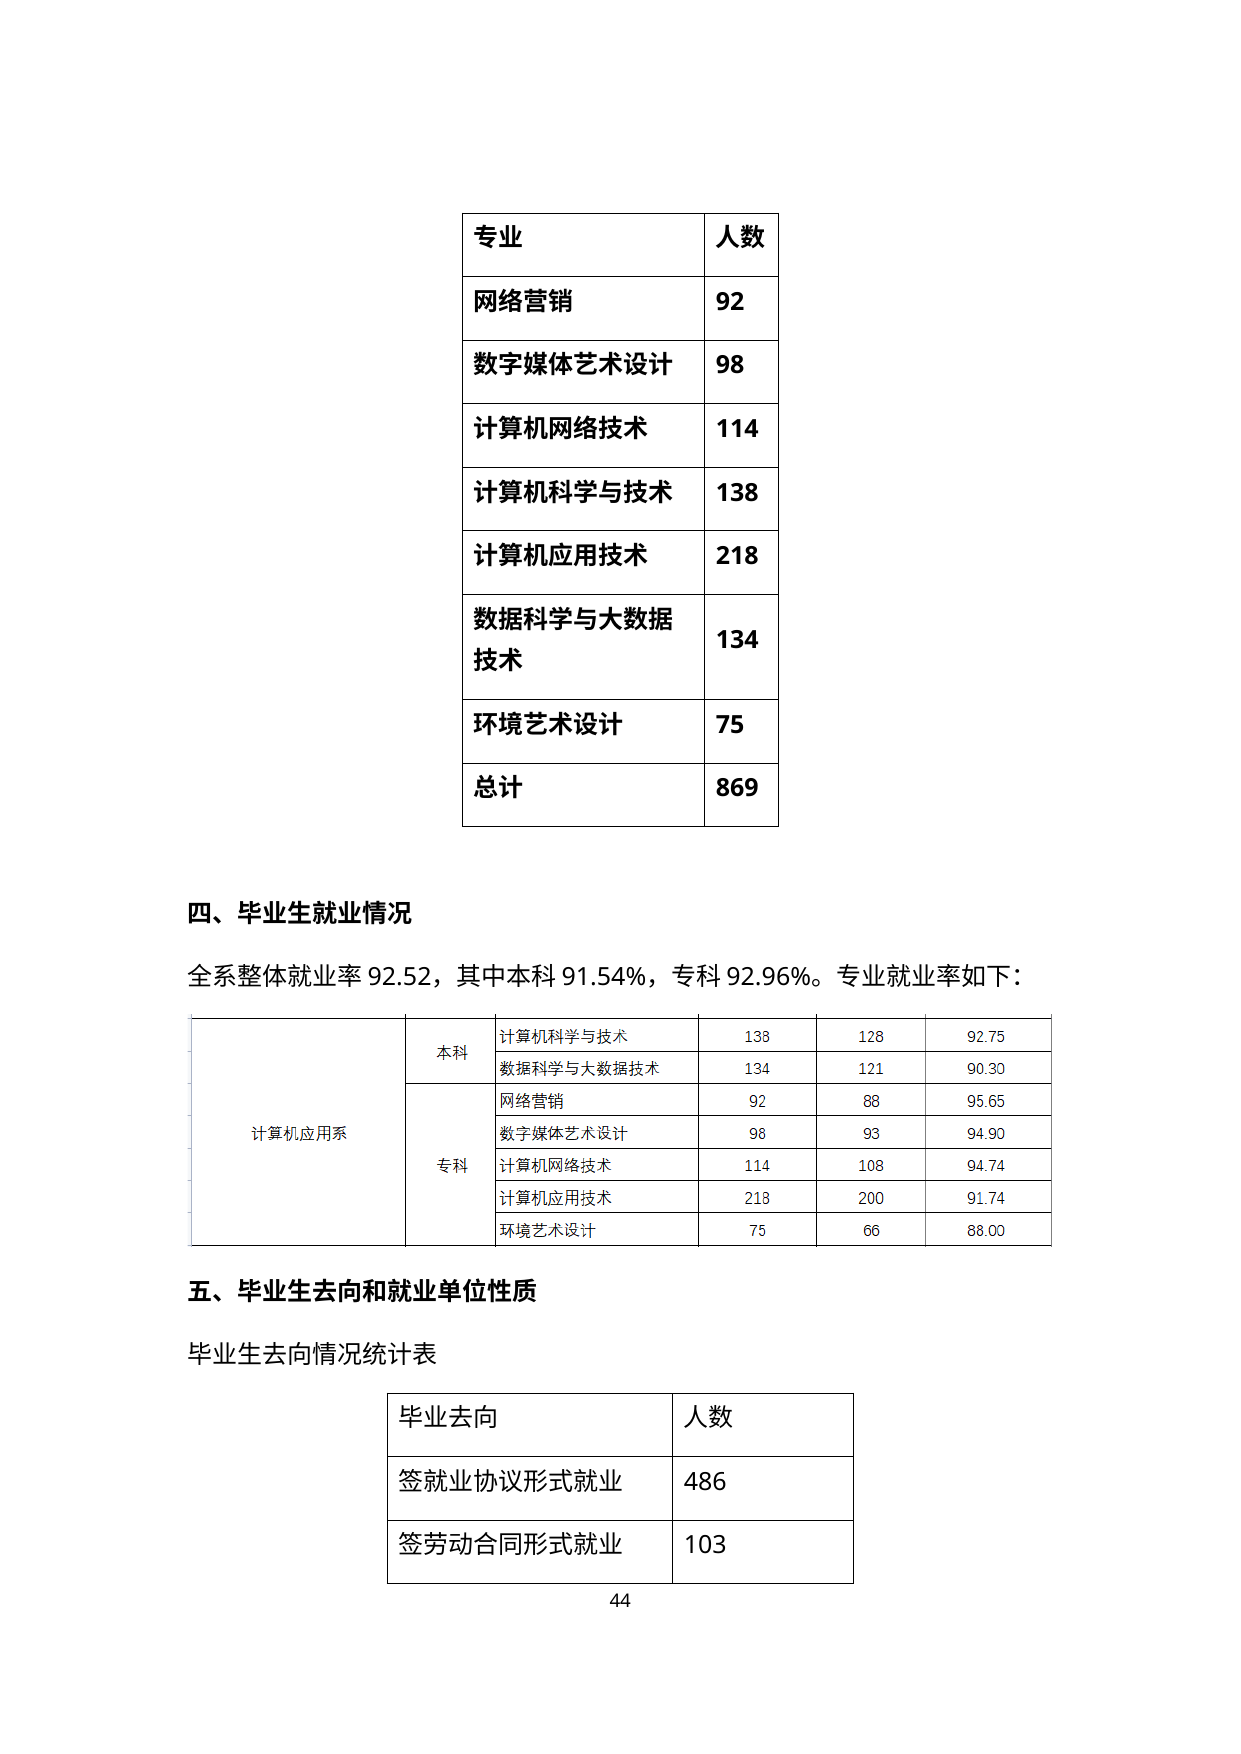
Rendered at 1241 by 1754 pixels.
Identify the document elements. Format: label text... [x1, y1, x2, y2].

list 全系整体就业率92.52，其中本科91.54%，专科92.96%。专业就业率如下： [187, 952, 1053, 994]
table_cell 75 [705, 700, 778, 762]
table_cell 98 [705, 341, 778, 403]
table_cell 数据科学与大数据技术 [463, 595, 704, 699]
table_cell 92 [705, 277, 778, 339]
table_cell 总计 [463, 764, 704, 826]
table_header 毕业去向 [388, 1394, 672, 1456]
table_cell 103 [673, 1521, 853, 1583]
table_cell 138 [705, 468, 778, 530]
table_cell 环境艺术设计 [463, 700, 704, 762]
table_cell 数字媒体艺术设计 [463, 341, 704, 403]
table_header 人数 [705, 214, 778, 276]
table_cell 114 [705, 404, 778, 467]
list 毕业生就业情况 [187, 889, 1053, 931]
list 毕业生去向和就业单位性质 [187, 1267, 1053, 1309]
table_cell 218 [705, 531, 778, 594]
table_cell 计算机网络技术 [463, 404, 704, 467]
picture [187, 1014, 1052, 1247]
table_cell 134 [705, 595, 778, 699]
table_header 专业 [463, 214, 704, 276]
table_cell 网络营销 [463, 277, 704, 339]
table_header 人数 [673, 1394, 853, 1456]
table_cell 签劳动合同形式就业 [388, 1521, 672, 1583]
table_cell 签就业协议形式就业 [388, 1457, 672, 1519]
table_cell 计算机应用技术 [463, 531, 704, 594]
table_cell 计算机科学与技术 [463, 468, 704, 530]
table_cell 869 [705, 764, 778, 826]
list 毕业生去向情况统计表 [187, 1330, 1053, 1372]
table_cell 486 [673, 1457, 853, 1519]
